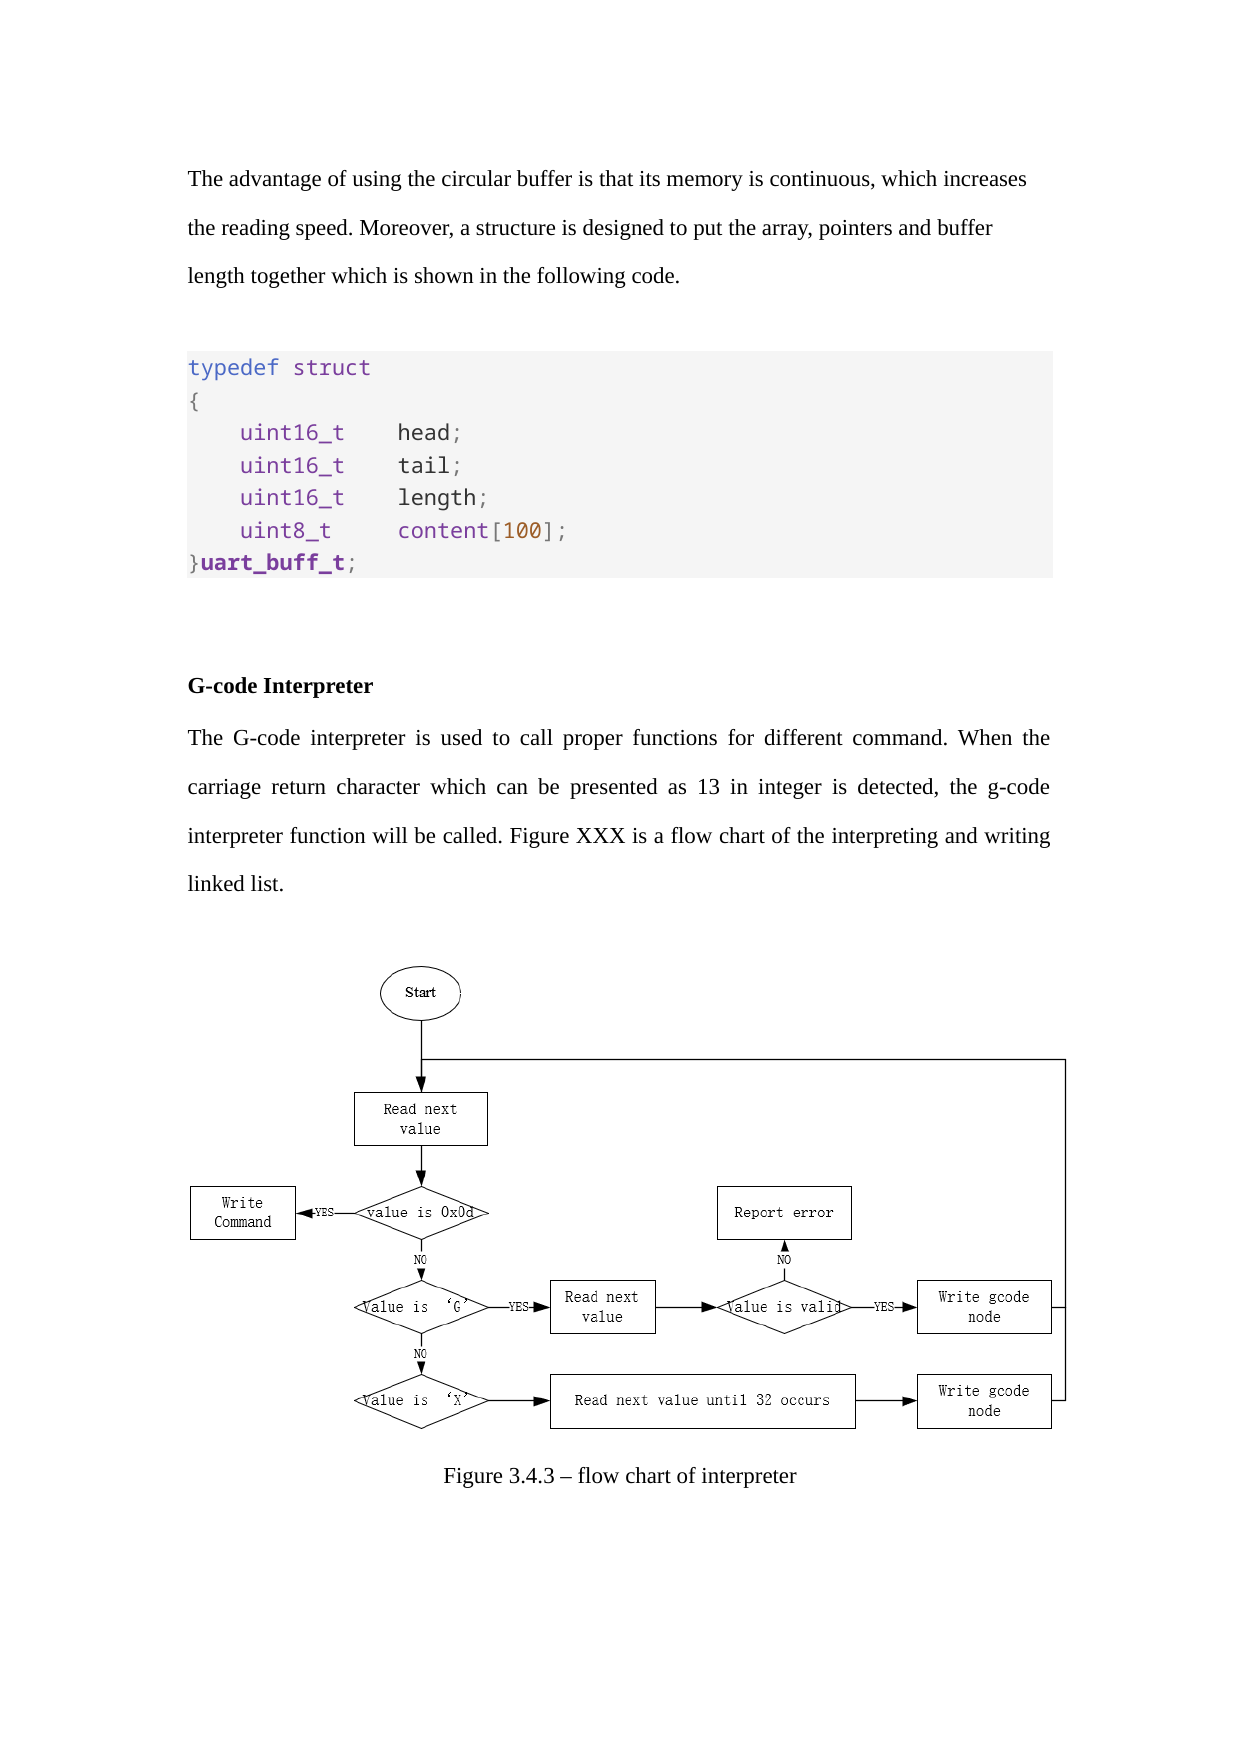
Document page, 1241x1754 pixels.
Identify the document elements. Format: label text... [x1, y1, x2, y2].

text typedef struct [187, 351, 1053, 383]
subtitle G-code Interpreter [187, 669, 1053, 702]
text uint16_t tail; [187, 448, 1053, 481]
text uint16_t length; [187, 481, 1053, 513]
picture [187, 958, 1074, 1434]
text The G-code interpreter is used to call proper functions for different command. When the carriage return character which can be presented as 13 in integer is detected, the g-code interpreter function will be called. Figure XXX is a flow chart of the interpreting and writing linked list. [187, 721, 1053, 900]
text }uart_buff_t; [187, 546, 1053, 578]
text The advantage of using the circular buffer is that its memory is continuous, which increases the reading speed. Moreover, a structure is designed to put the array, pointers and buffer length together which is shown in the following code. [187, 162, 1053, 292]
text { [187, 383, 1053, 416]
text uint8_t content[100]; [187, 513, 1053, 546]
text Figure 3.4.3 – flow chart of interpreter [187, 1459, 1053, 1492]
text uint16_t head; [187, 416, 1053, 448]
